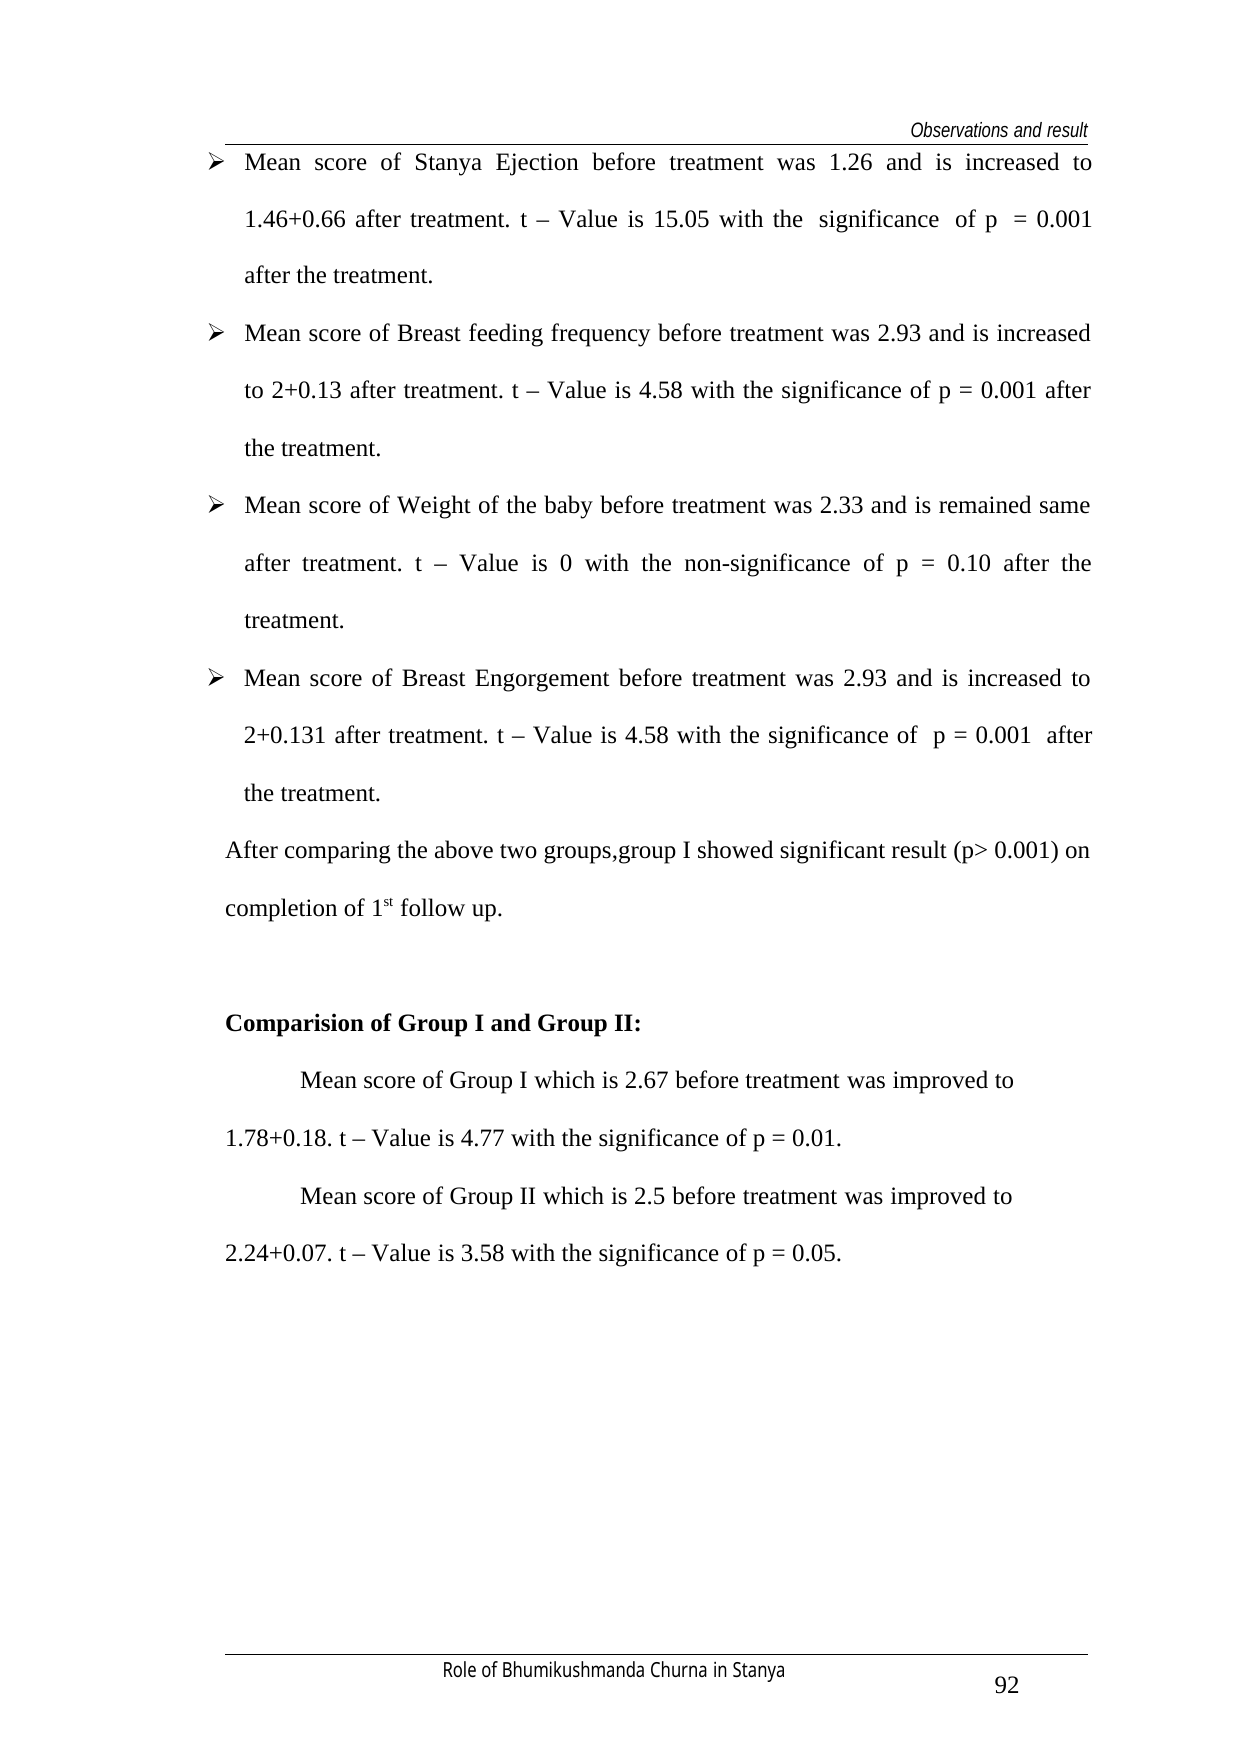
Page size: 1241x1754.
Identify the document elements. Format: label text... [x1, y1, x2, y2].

list Mean score of Breast Engorgement before treatment was 2.93 and is increased to 2+0.131 after treatment. t – Value is 4.58 with the significance of p = 0.001 after the treatment. [206, 663, 1092, 807]
text After comparing the above two groups,group I showed significant result (p> 0.001) on completion of 1st follow up. [225, 836, 1091, 922]
subtitle Comparision of Group I and Group II: [225, 1008, 1121, 1037]
text Mean score of Group II which is 2.5 before treatment was improved to 2.24+0.07. t – Value is 3.58 with the significance of p = 0.05. [225, 1181, 1016, 1267]
list Mean score of Weight of the baby before treatment was 2.33 and is remained same after treatment. t – Value is 0 with the non-significance of p = 0.10 after the treatment. [206, 490, 1092, 634]
list Mean score of Stanya Ejection before treatment was 1.26 and is increased to 1.46+0.66 after treatment. t – Value is 15.05 with the significance of p = 0.001 after the treatment. [206, 147, 1093, 289]
text Mean score of Group I which is 2.67 before treatment was improved to 1.78+0.18. t – Value is 4.77 with the significance of p = 0.01. [225, 1066, 1016, 1152]
list Mean score of Breast feeding frequency before treatment was 2.93 and is increased to 2+0.13 after treatment. t – Value is 4.58 with the significance of p = 0.001 after the treatment. [206, 318, 1092, 462]
